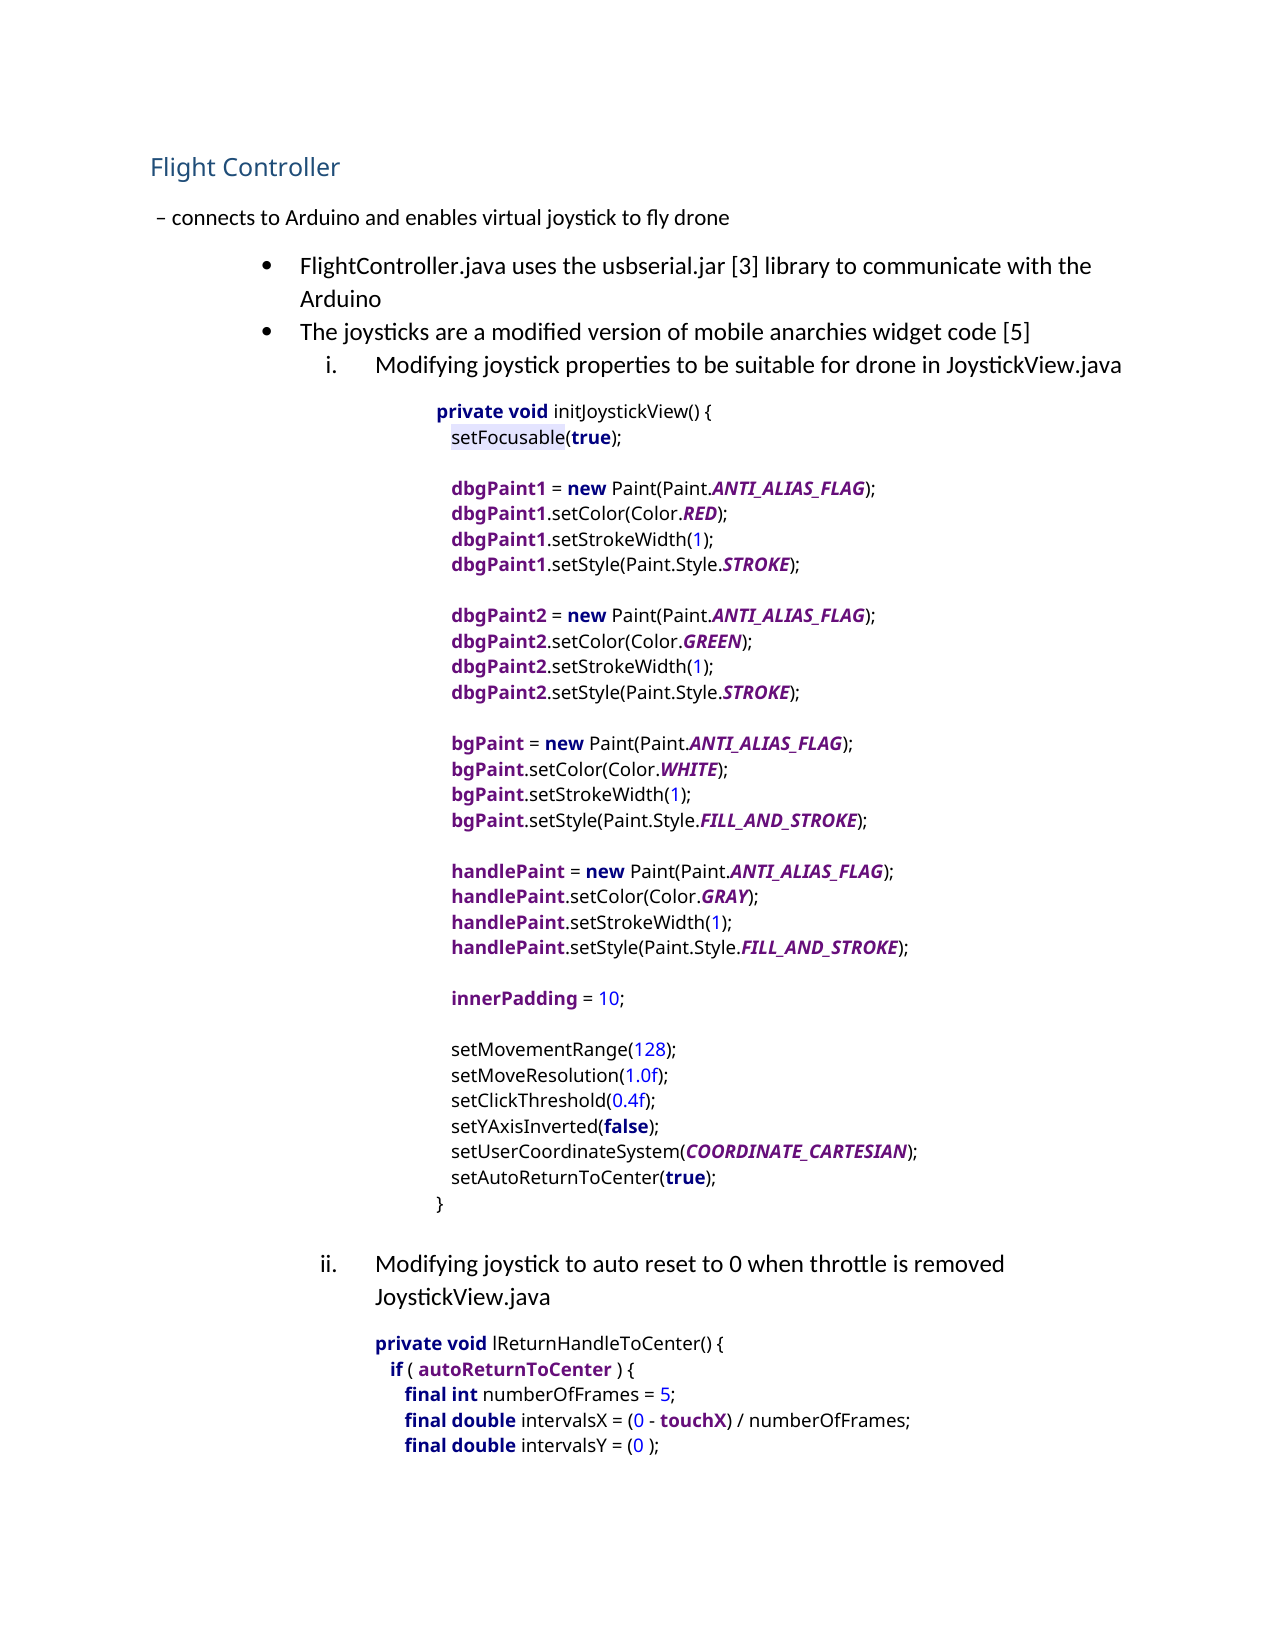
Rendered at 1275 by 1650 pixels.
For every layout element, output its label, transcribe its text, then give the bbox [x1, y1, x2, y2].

text private void initJoystickView() { setFocusable(true); dbgPaint1 = new Paint(Paint.ANTI_ALIAS_FLAG); dbgPaint1.setColor(Color.RED); dbgPaint1.setStrokeWidth(1); dbgPaint1.setStyle(Paint.Style.STROKE); dbgPaint2 = new Paint(Paint.ANTI_ALIAS_FLAG); dbgPaint2.setColor(Color.GREEN); dbgPaint2.setStrokeWidth(1); dbgPaint2.setStyle(Paint.Style.STROKE); bgPaint = new Paint(Paint.ANTI_ALIAS_FLAG); bgPaint.setColor(Color.WHITE); bgPaint.setStrokeWidth(1); bgPaint.setStyle(Paint.Style.FILL_AND_STROKE); handlePaint = new Paint(Paint.ANTI_ALIAS_FLAG); handlePaint.setColor(Color.GRAY); handlePaint.setStrokeWidth(1); handlePaint.setStyle(Paint.Style.FILL_AND_STROKE); innerPadding = 10; setMovementRange(128); setMoveResolution(1.0f); setClickThreshold(0.4f); setYAxisInverted(false); setUserCoordinateSystem(COORDINATE_CARTESIAN); setAutoReturnToCenter(true); } [436, 399, 1125, 1215]
list FlightController.java uses the usbserial.jar [3] library to communicate with the Arduino [262, 250, 1125, 314]
list Modifying joystick to auto reset to 0 when throttle is removed JoystickView.java [337, 1248, 1125, 1312]
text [375, 1331, 1125, 1484]
list Modifying joystick properties to be suitable for drone in JoystickView.java [337, 349, 1125, 379]
text – connects to Arduino and enables virtual joystick to fly drone [150, 203, 1125, 231]
text Flight Controller [150, 150, 1125, 184]
list The joysticks are a modified version of mobile anarchies widget code [5] [262, 316, 1125, 347]
